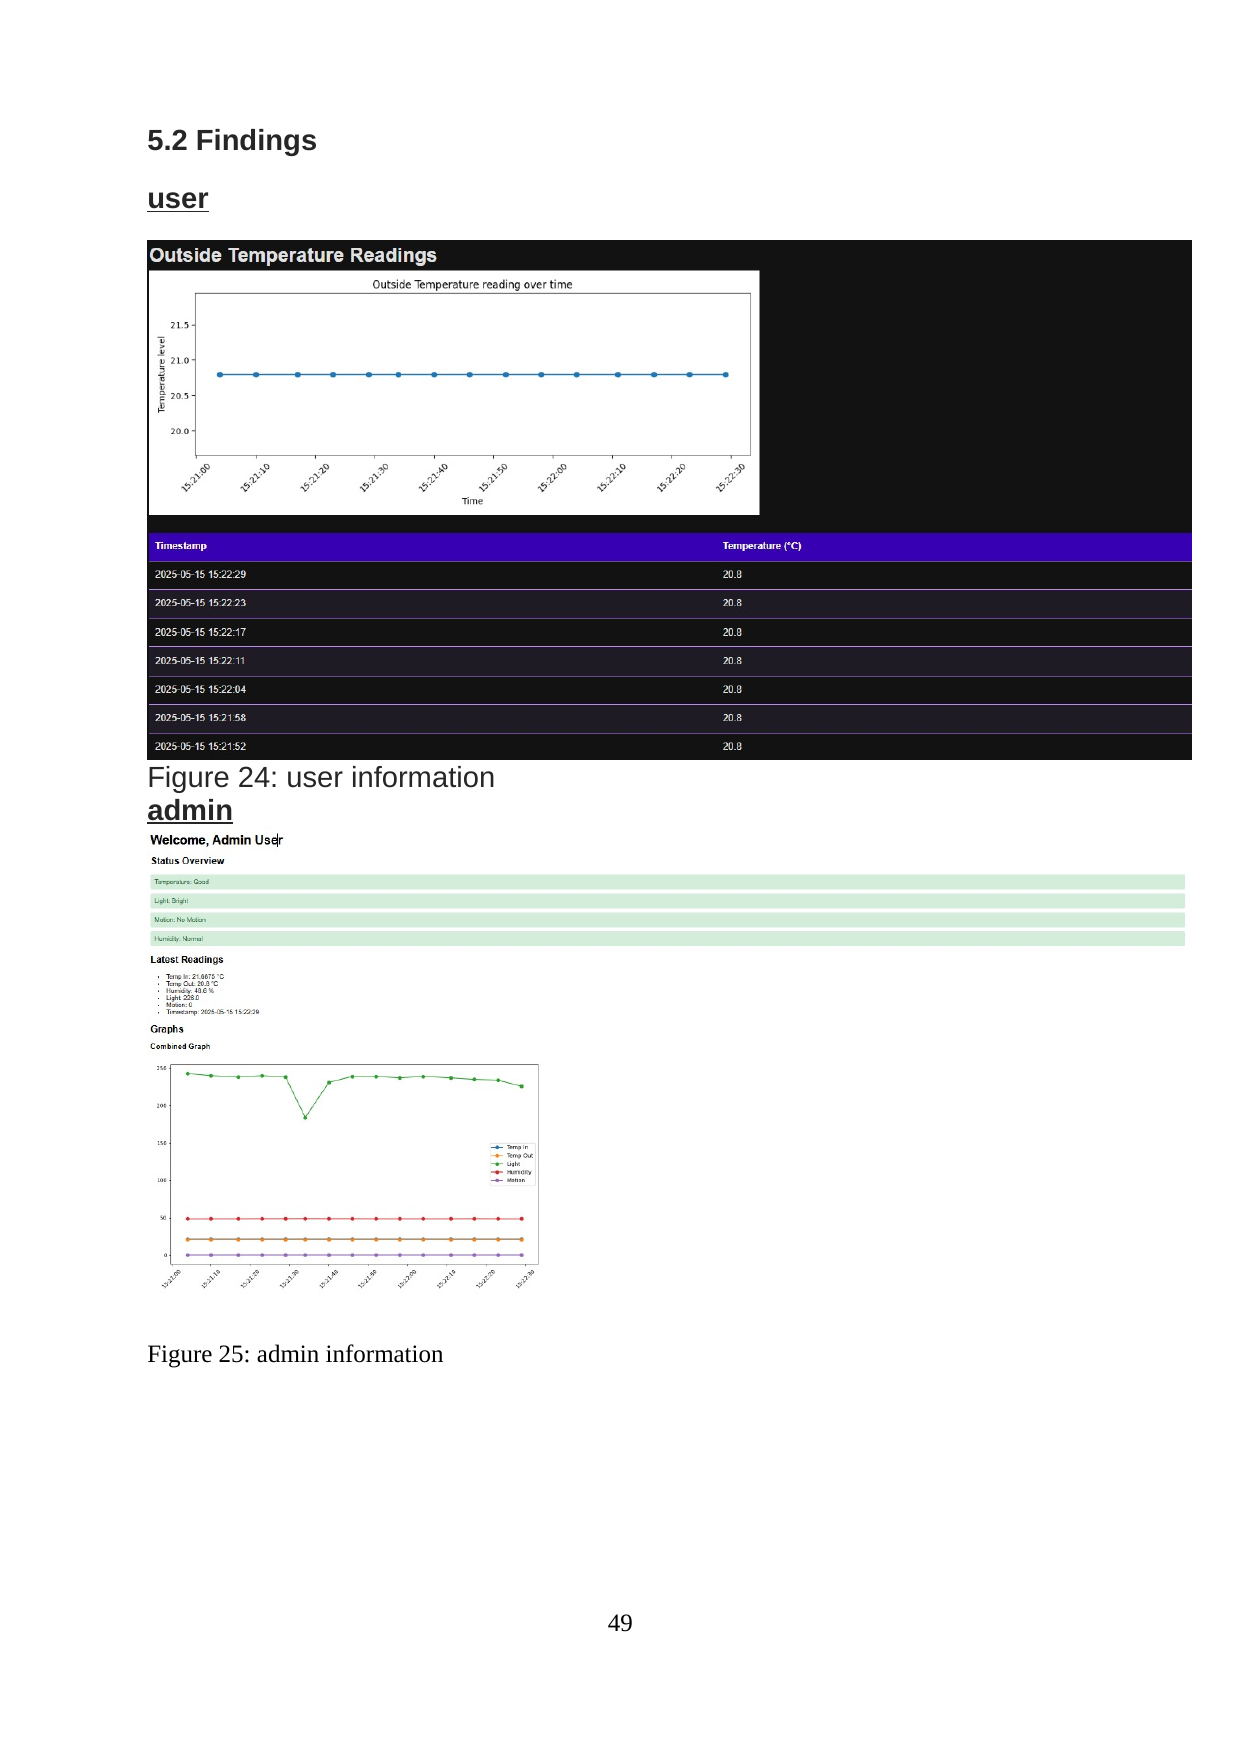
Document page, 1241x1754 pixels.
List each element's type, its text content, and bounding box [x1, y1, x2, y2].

picture [147, 826, 1192, 1298]
text Figure 25: admin information [147, 1339, 1192, 1367]
text 5.2 Findings [147, 123, 1192, 156]
picture [147, 240, 1192, 760]
text Figure 24: user information admin [147, 760, 1192, 826]
text user [147, 181, 1192, 215]
